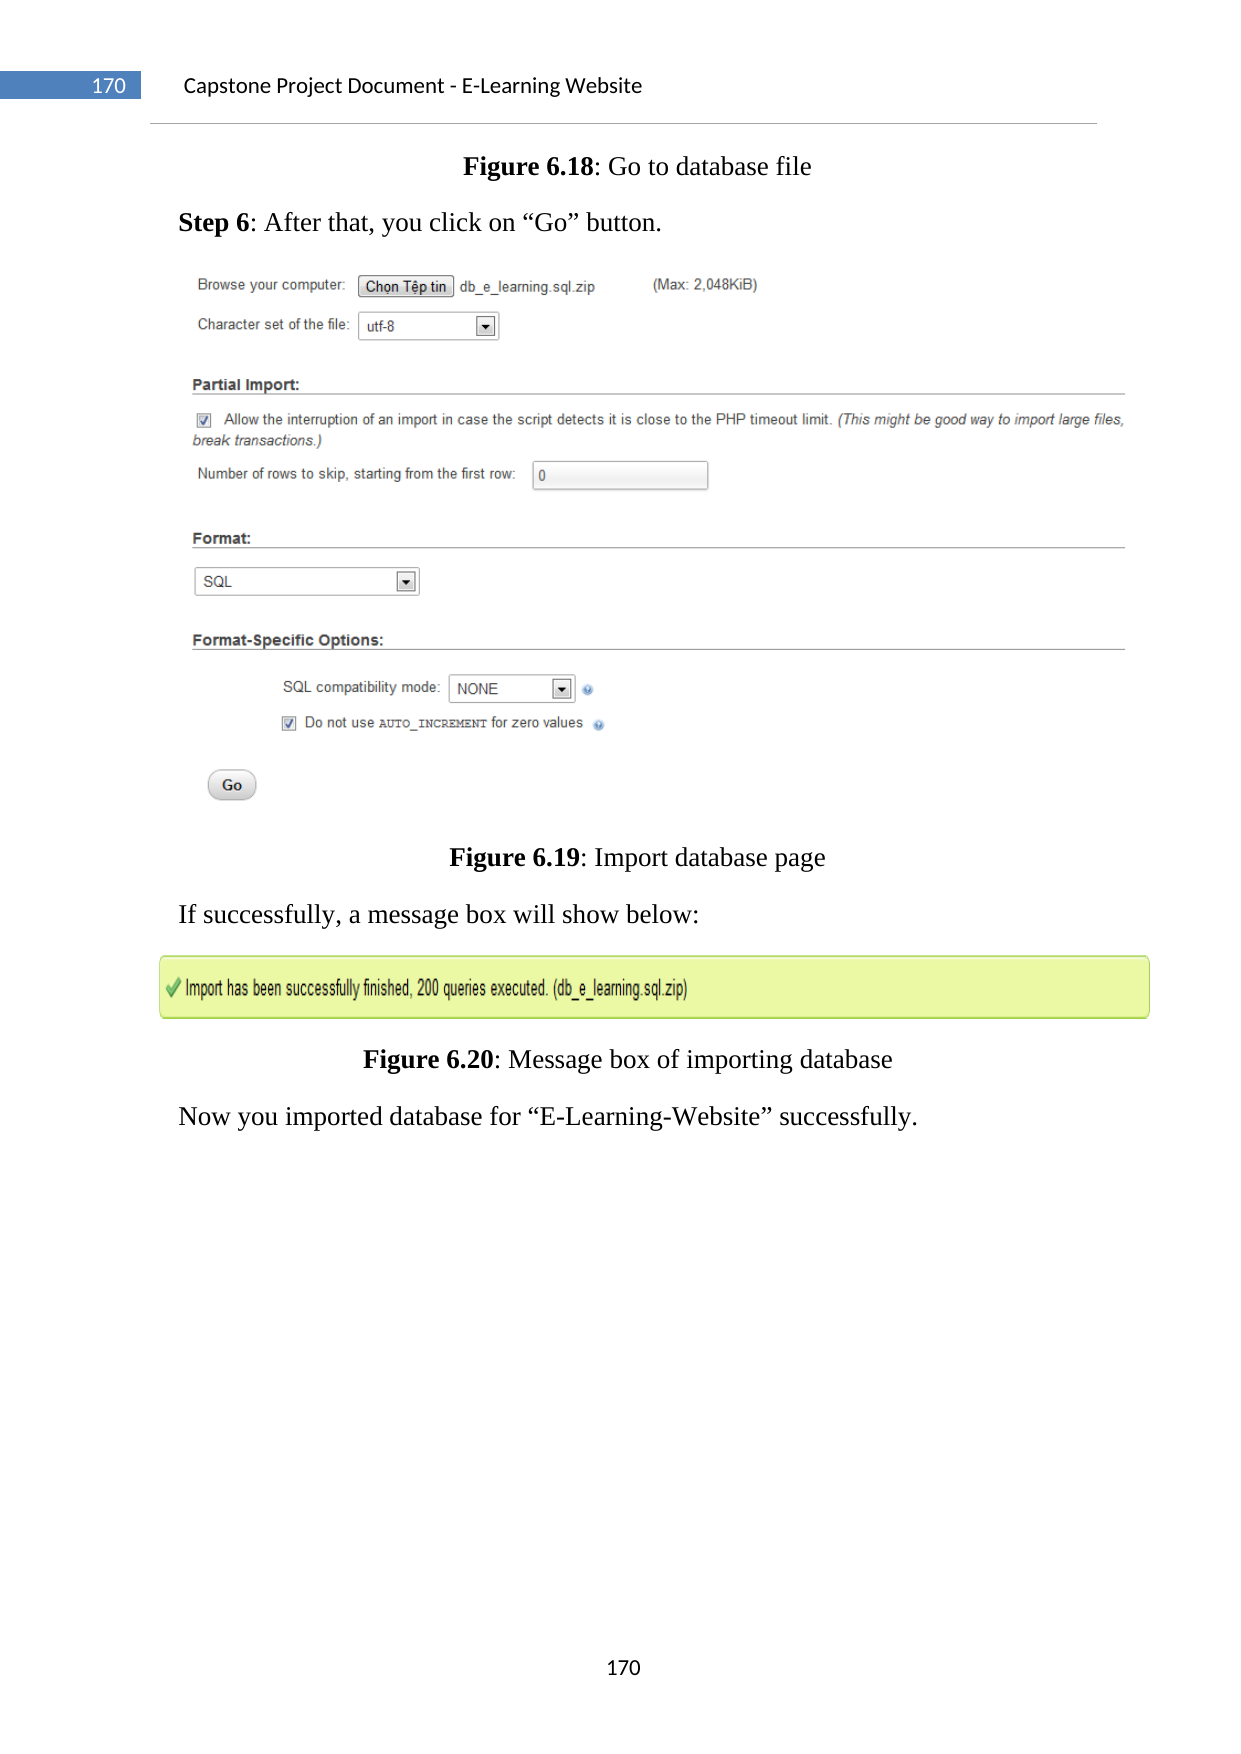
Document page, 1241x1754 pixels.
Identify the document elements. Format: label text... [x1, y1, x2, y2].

text If successfully, a message box will show below: [178, 898, 1097, 929]
text Figure 6.20: Message box of importing database [159, 1043, 1097, 1074]
picture [159, 954, 1150, 1019]
picture [178, 263, 1125, 817]
text Figure 6.19: Import database page [178, 841, 1097, 872]
text Now you imported database for “E-Learning-Website” successfully. [178, 1100, 1097, 1131]
text Figure 6.18: Go to database file [178, 150, 1097, 181]
text Step 6: After that, you click on “Go” button. [178, 207, 1097, 238]
